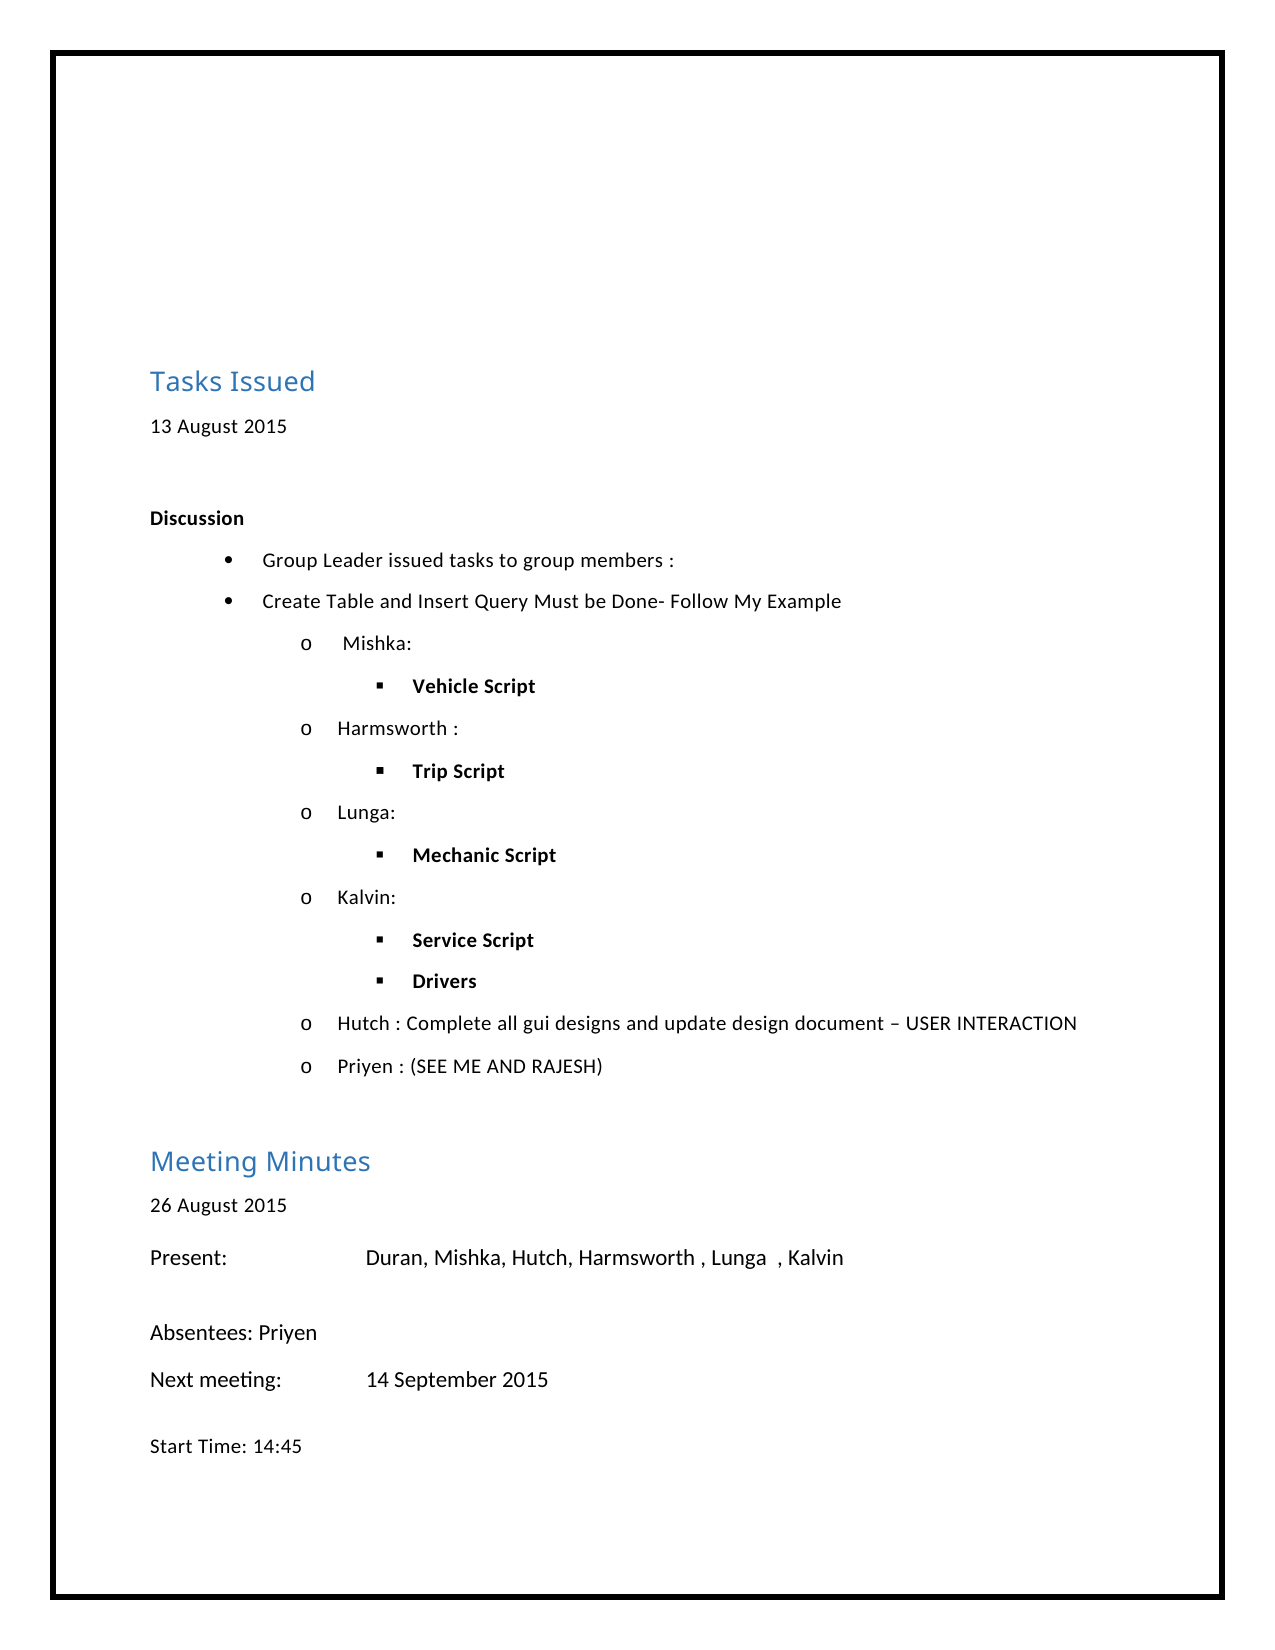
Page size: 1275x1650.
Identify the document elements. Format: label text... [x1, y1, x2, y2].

text Start Time: 14:45 [150, 1433, 1125, 1459]
list Harmsworth : [300, 715, 1125, 741]
list Lunga: [300, 799, 1125, 826]
text Discussion [150, 505, 1125, 531]
table_header Duran, Mishka, Hutch, Harmsworth , Lunga , Kalvin [366, 1243, 1125, 1365]
list Group Leader issued tasks to group members : [225, 547, 1125, 572]
text Tasks Issued [150, 362, 1125, 399]
text 26 August 2015 [150, 1193, 1125, 1218]
table_header Present: Absentees: Priyen [150, 1243, 366, 1365]
list Priyen : (SEE ME AND RAJESH) [300, 1053, 1125, 1080]
table_cell Next meeting: [150, 1365, 366, 1421]
text 13 August 2015 [150, 413, 1125, 439]
list Trip Script [375, 758, 1125, 783]
list Vehicle Script [375, 673, 1125, 699]
list Drivers [375, 969, 1125, 994]
list Hutch : Complete all gui designs and update design document – USER INTERACTION [300, 1010, 1125, 1037]
table_cell 14 September 2015 [366, 1365, 1125, 1421]
list Create Table and Insert Query Must be Done- Follow My Example [225, 589, 1125, 614]
list Mechanic Script [375, 842, 1125, 868]
text Meeting Minutes [150, 1142, 1125, 1179]
list Mishka: [300, 630, 1125, 657]
list Kalvin: [300, 884, 1125, 911]
list Service Script [375, 927, 1125, 952]
